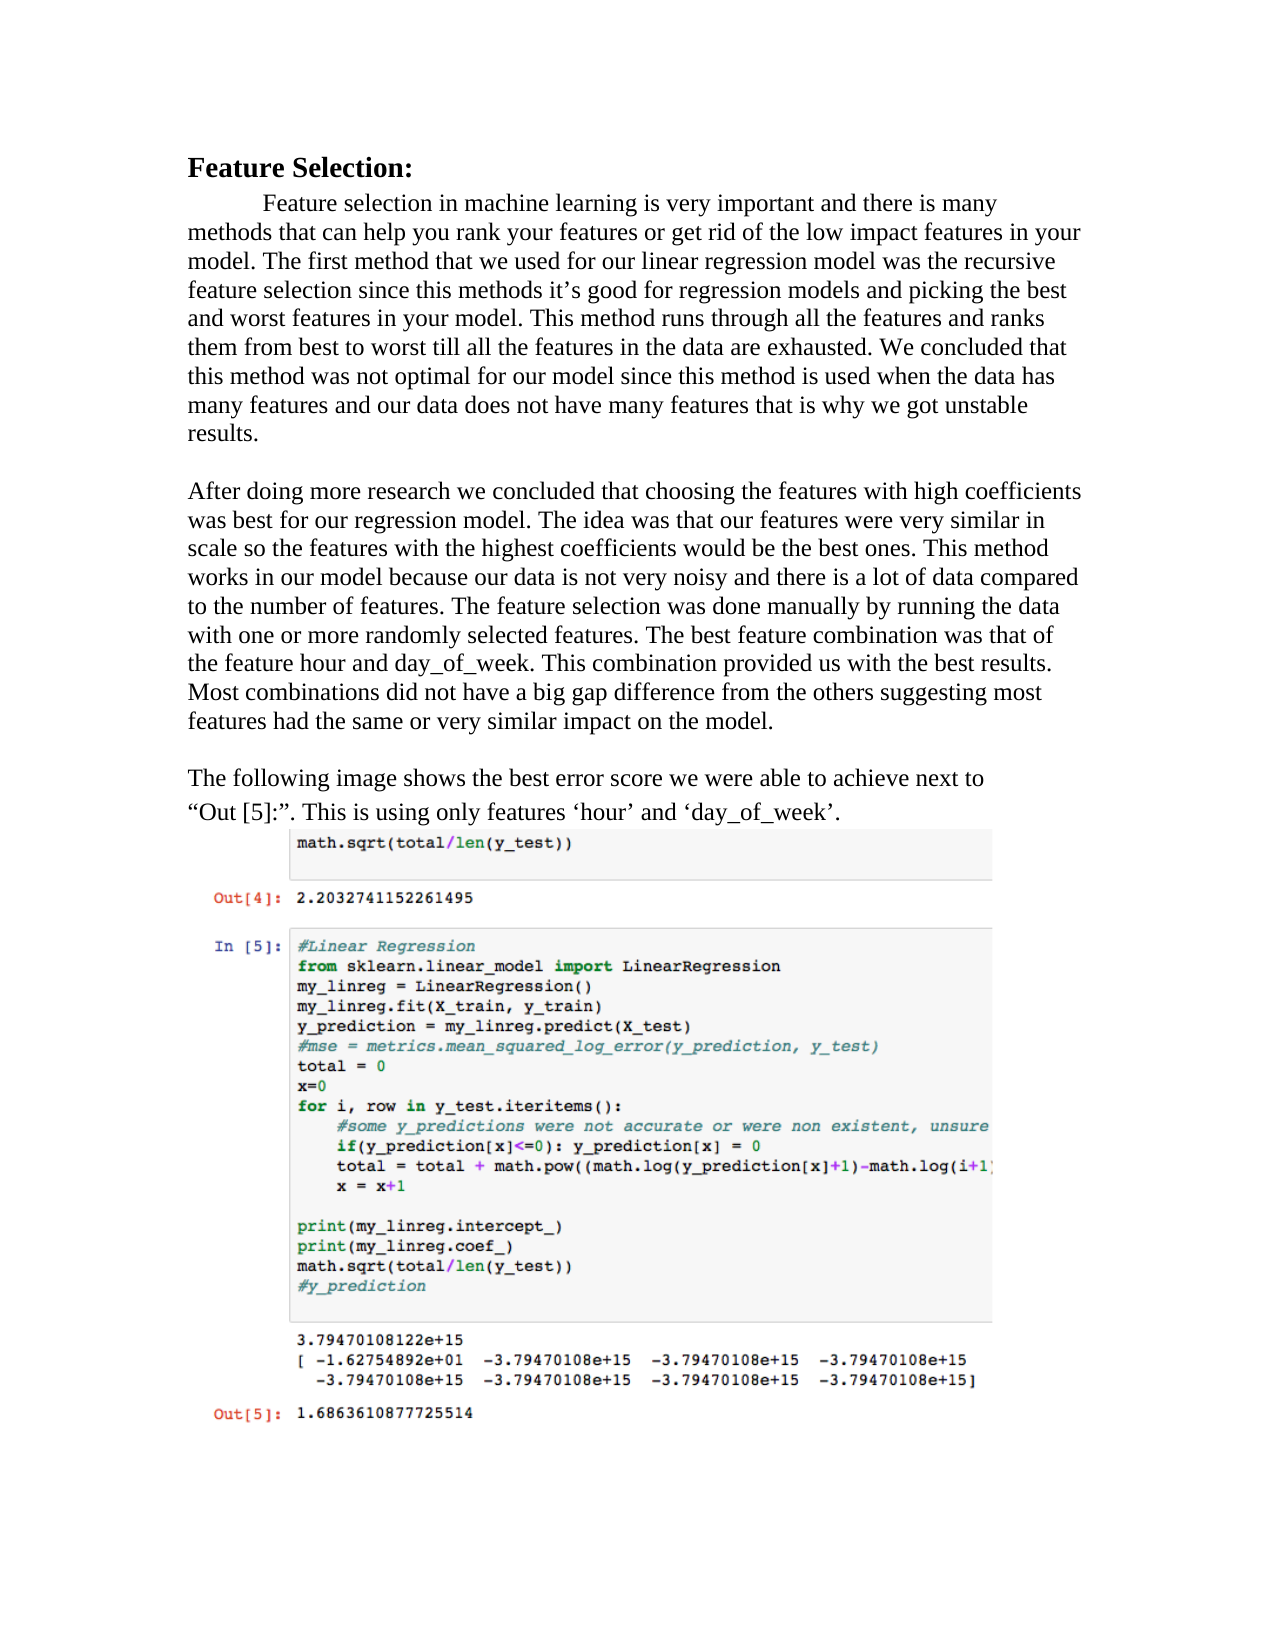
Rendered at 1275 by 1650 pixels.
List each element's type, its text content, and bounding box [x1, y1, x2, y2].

text “Out [5]:”. This is using only features ‘hour’ and ‘day_of_week’. [187, 797, 1087, 825]
text Feature selection in machine learning is very important and there is many methods that can help you rank your features or get rid of the low impact features in your model. The first method that we used for our linear regression model was the recursive feature selection since this methods it’s good for regression models and picking the best and worst features in your model. This method runs through all the features and ranks them from best to worst till all the features in the data are exhausted. We concluded that this method was not optimal for our model since this method is used when the data has many features and our data does not have many features that is why we got unstable results. [187, 188, 1087, 447]
text The following image shows the best error score we were able to achieve next to [187, 763, 1087, 792]
text After doing more research we concluded that choosing the features with high coefficients was best for our regression model. The idea was that our features were very similar in scale so the features with the highest coefficients would be the best ones. This method works in our model because our data is not very noisy and there is a lot of data compared to the number of features. The feature selection was done manually by running the data with one or more randomly selected features. The best feature combination was that of the feature hour and day_of_week. This combination provided us with the best results. Most combinations did not have a big gap difference from the others suggesting most features had the same or very similar impact on the model. [187, 476, 1087, 735]
picture [187, 829, 993, 1431]
text Feature Selection: [187, 150, 1087, 183]
